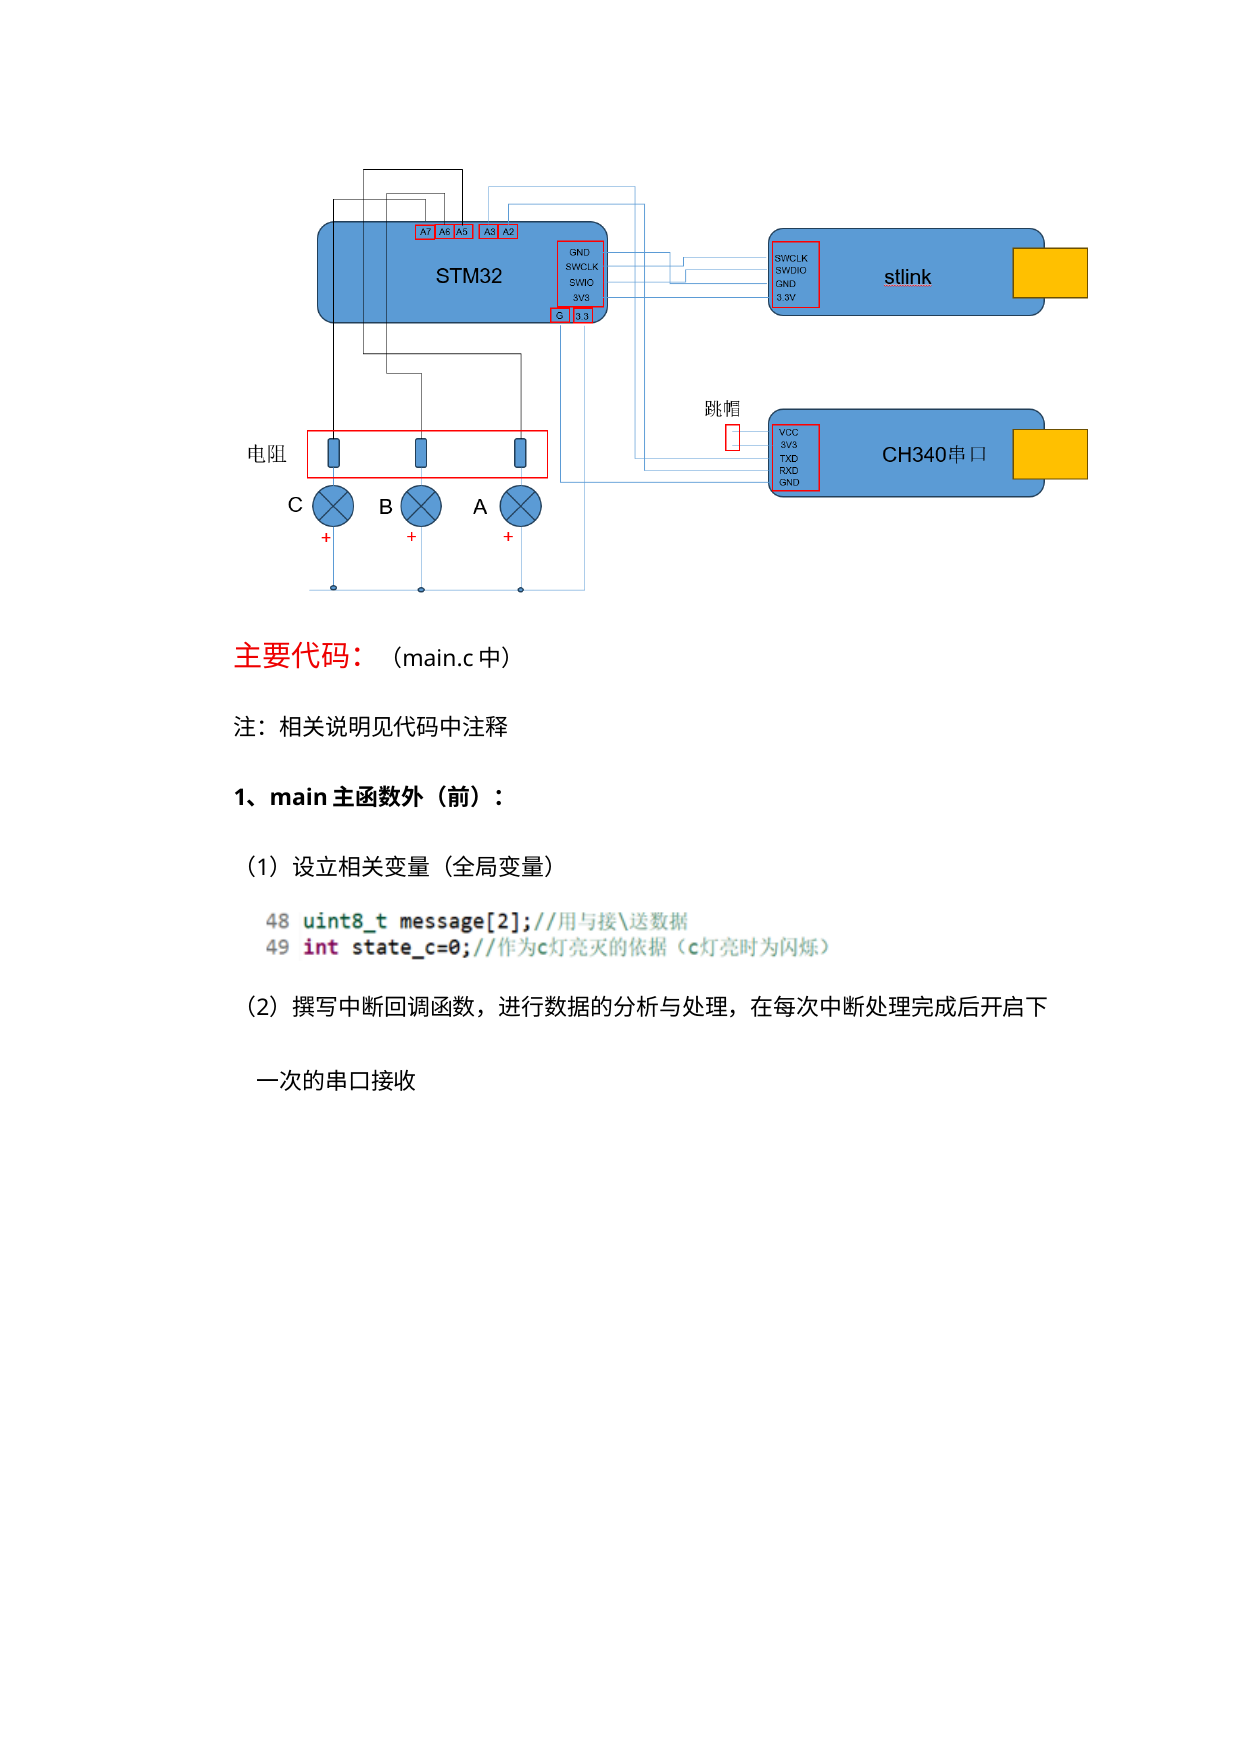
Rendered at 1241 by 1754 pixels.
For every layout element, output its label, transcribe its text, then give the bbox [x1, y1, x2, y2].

picture [233, 902, 1099, 961]
list 主要代码：（main.c中） [233, 622, 1053, 687]
picture [233, 162, 1099, 596]
list 注：相关说明见代码中注释 [233, 693, 1053, 758]
list （2）撰写中断回调函数，进行数据的分析与处理，在每次中断处理完成后开启下 一次的串口接收 [233, 972, 1053, 1112]
list （1）设立相关变量（全局变量） [233, 833, 1053, 898]
list 1、main主函数外（前）： [233, 763, 1053, 828]
